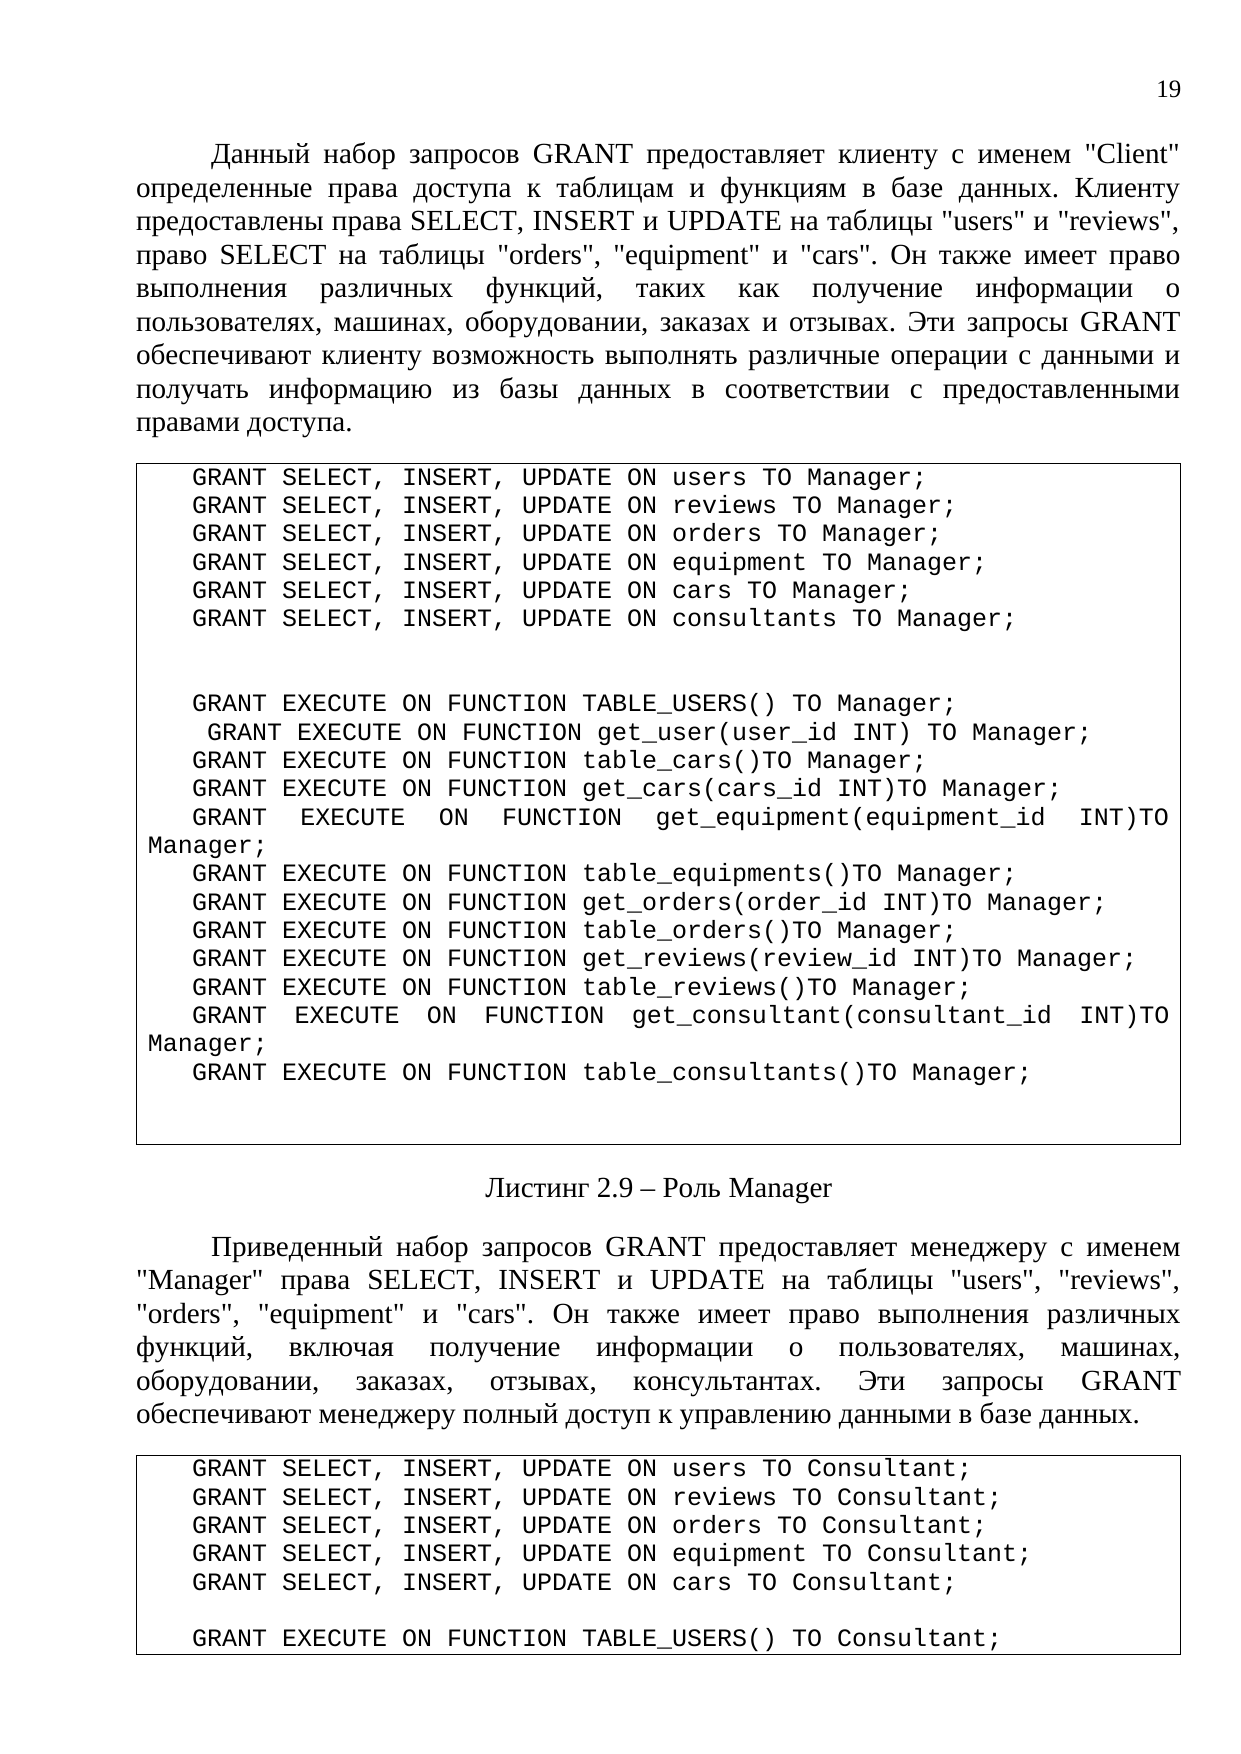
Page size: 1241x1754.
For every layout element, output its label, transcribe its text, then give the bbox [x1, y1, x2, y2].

text Приведенный набор запросов GRANT предоставляет менеджеру с именем "Manager" права SELECT, INSERT и UPDATE на таблицы "users", "reviews", "orders", "equipment" и "cars". Он также имеет право выполнения различных функций, включая получение информации о пользователях, машинах, оборудовании, заказах, отзывах, консультантах. Эти запросы GRANT обеспечивают менеджеру полный доступ к управлению данными в базе данных. [136, 1229, 1181, 1430]
text Данный набор запросов GRANT предоставляет клиенту с именем "Client" определенные права доступа к таблицам и функциям в базе данных. Клиенту предоставлены права SELECT, INSERT и UPDATE на таблицы "users" и "reviews", право SELECT на таблицы "orders", "equipment" и "cars". Он также имеет право выполнения различных функций, таких как получение информации о пользователях, машинах, оборудовании, заказах и отзывах. Эти запросы GRANT обеспечивают клиенту возможность выполнять различные операции с данными и получать информацию из базы данных в соответствии с предоставленными правами доступа. [136, 136, 1181, 438]
text Листинг 2.9 – Роль Manager [136, 1170, 1181, 1204]
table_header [137, 1456, 1180, 1654]
table_header GRANT SELECT, INSERT, UPDATE ON users TO Manager; GRANT SELECT, INSERT, UPDATE ON reviews TO Manager; GRANT SELECT, INSERT, UPDATE ON orders TO Manager; GRANT SELECT, INSERT, UPDATE ON equipment TO Manager; GRANT SELECT, INSERT, UPDATE ON cars TO Manager; GRANT SELECT, INSERT, UPDATE ON consultants TO Manager; GRANT EXECUTE ON FUNCTION TABLE_USERS() TO Manager; GRANT EXECUTE ON FUNCTION get_user(user_id INT) TO Manager; GRANT EXECUTE ON FUNCTION table_cars()TO Manager; GRANT EXECUTE ON FUNCTION get_cars(cars_id INT)TO Manager; GRANT EXECUTE ON FUNCTION get_equipment(equipment_id INT)TO Manager; GRANT EXECUTE ON FUNCTION table_equipments()TO Manager; GRANT EXECUTE ON FUNCTION get_orders(order_id INT)TO Manager; GRANT EXECUTE ON FUNCTION table_orders()TO Manager; GRANT EXECUTE ON FUNCTION get_reviews(review_id INT)TO Manager; GRANT EXECUTE ON FUNCTION table_reviews()TO Manager; GRANT EXECUTE ON FUNCTION get_consultant(consultant_id INT)TO Manager; GRANT EXECUTE ON FUNCTION table_consultants()TO Manager; [137, 464, 1180, 1144]
